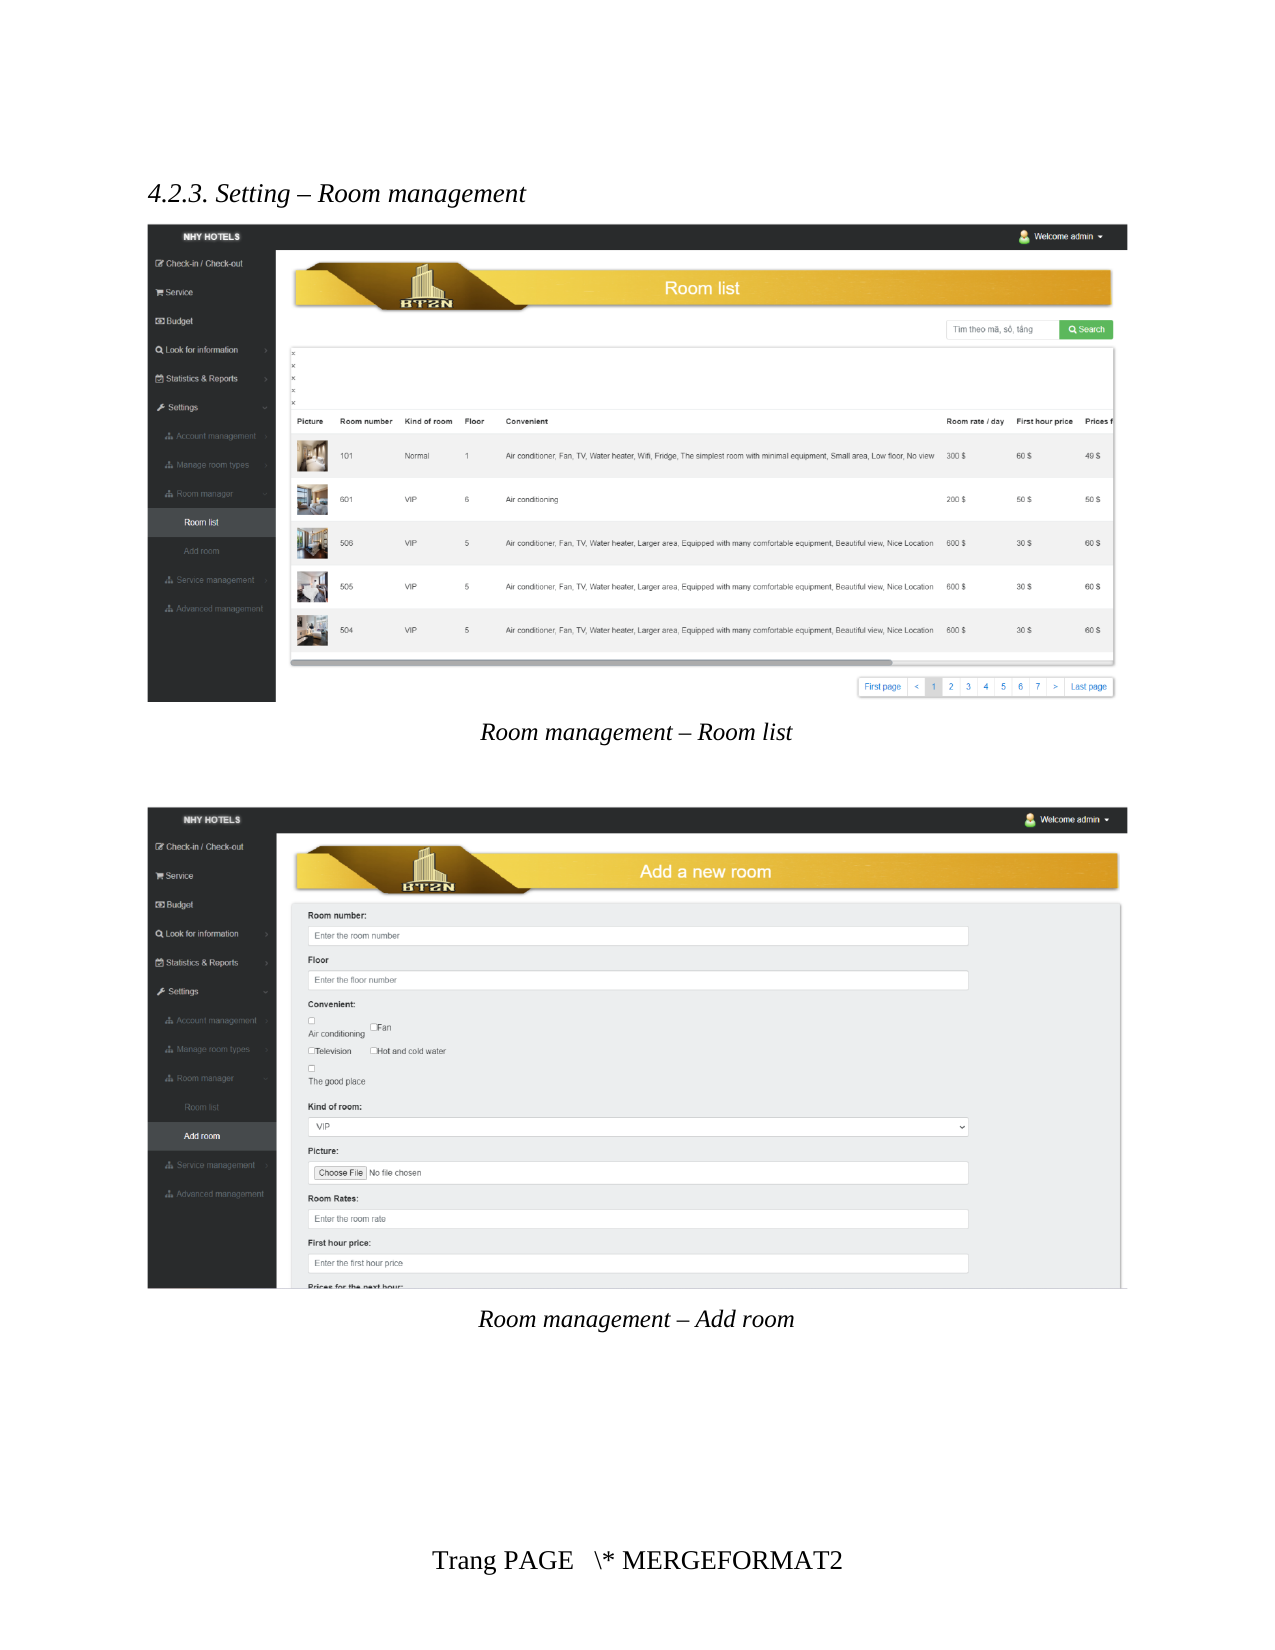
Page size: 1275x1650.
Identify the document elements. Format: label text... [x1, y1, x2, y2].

picture [147, 223, 1128, 702]
picture [147, 806, 1128, 1289]
text 4.2.3. Setting – Room management [148, 177, 1127, 208]
text Room management – Room list [148, 717, 1127, 746]
text Room management – Add room [148, 1304, 1127, 1333]
